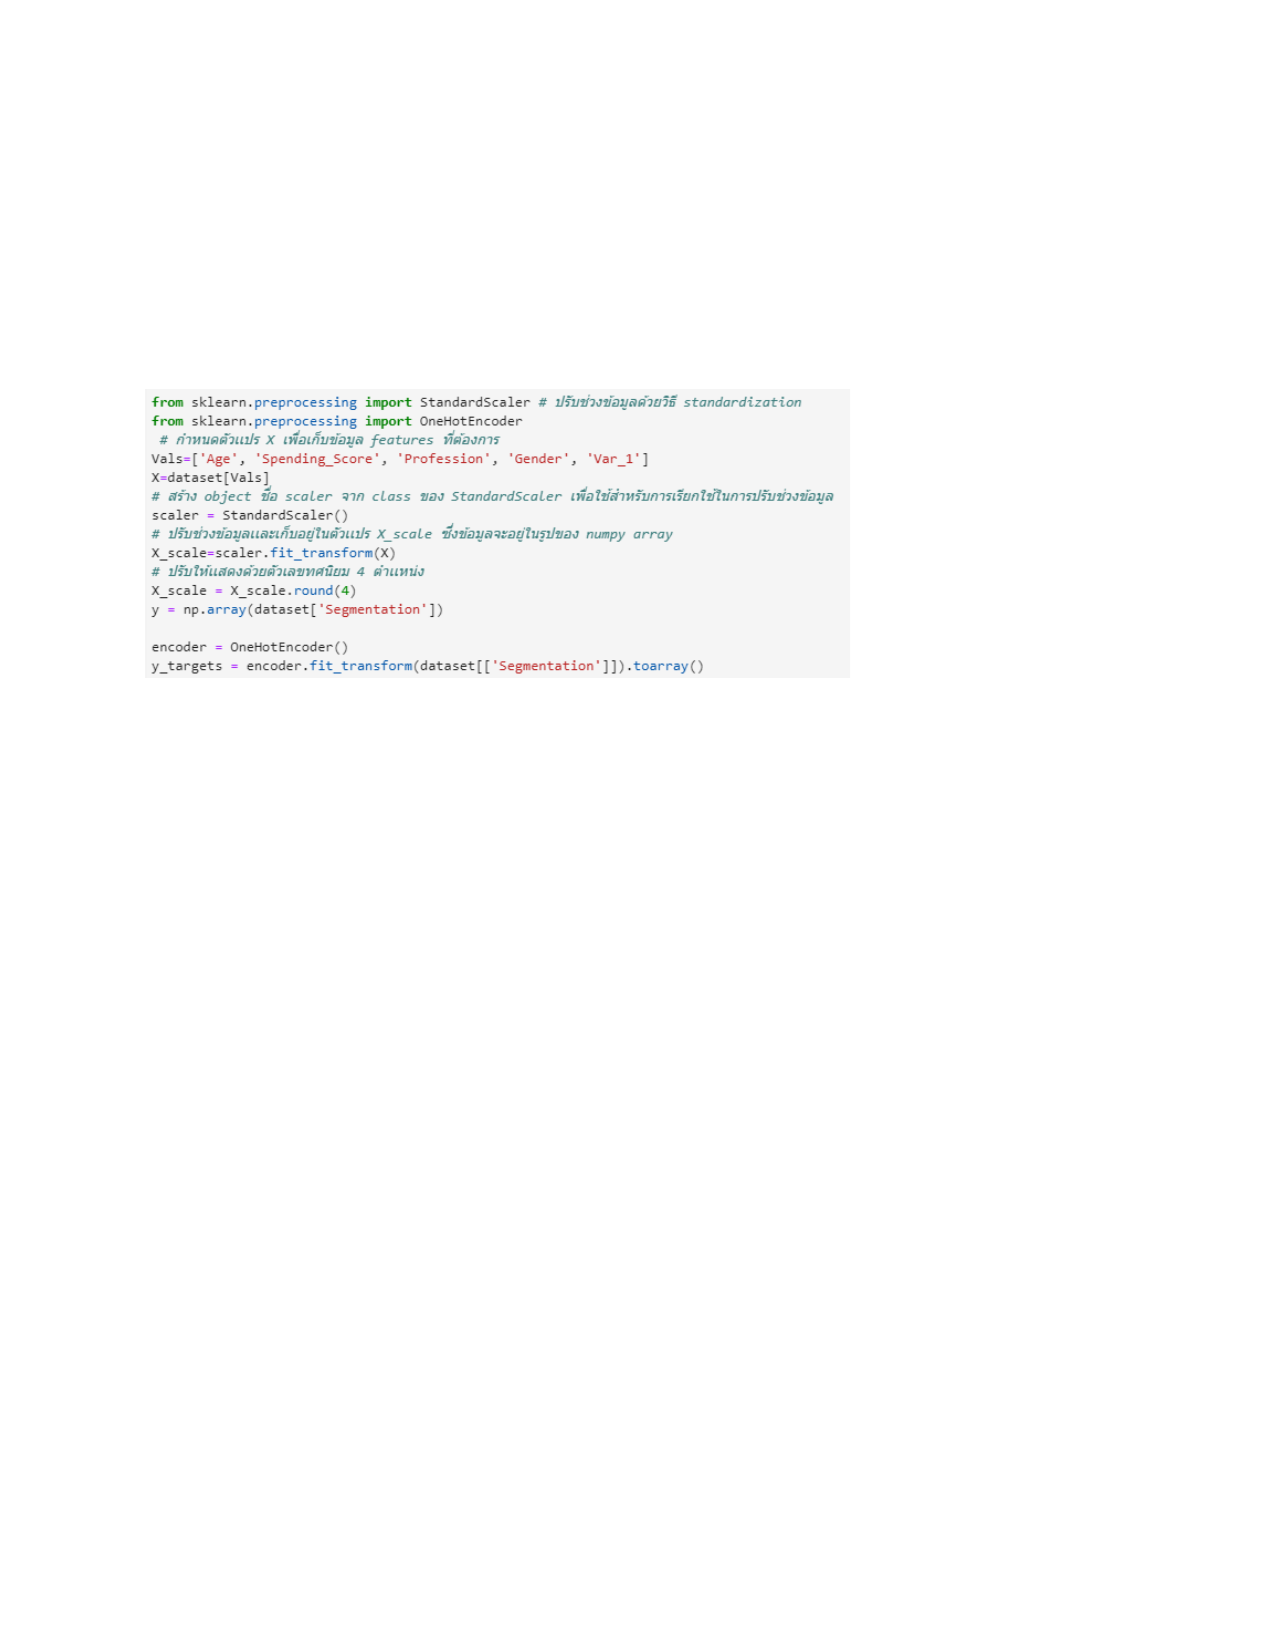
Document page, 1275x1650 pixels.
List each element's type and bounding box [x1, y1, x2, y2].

picture [145, 389, 851, 678]
